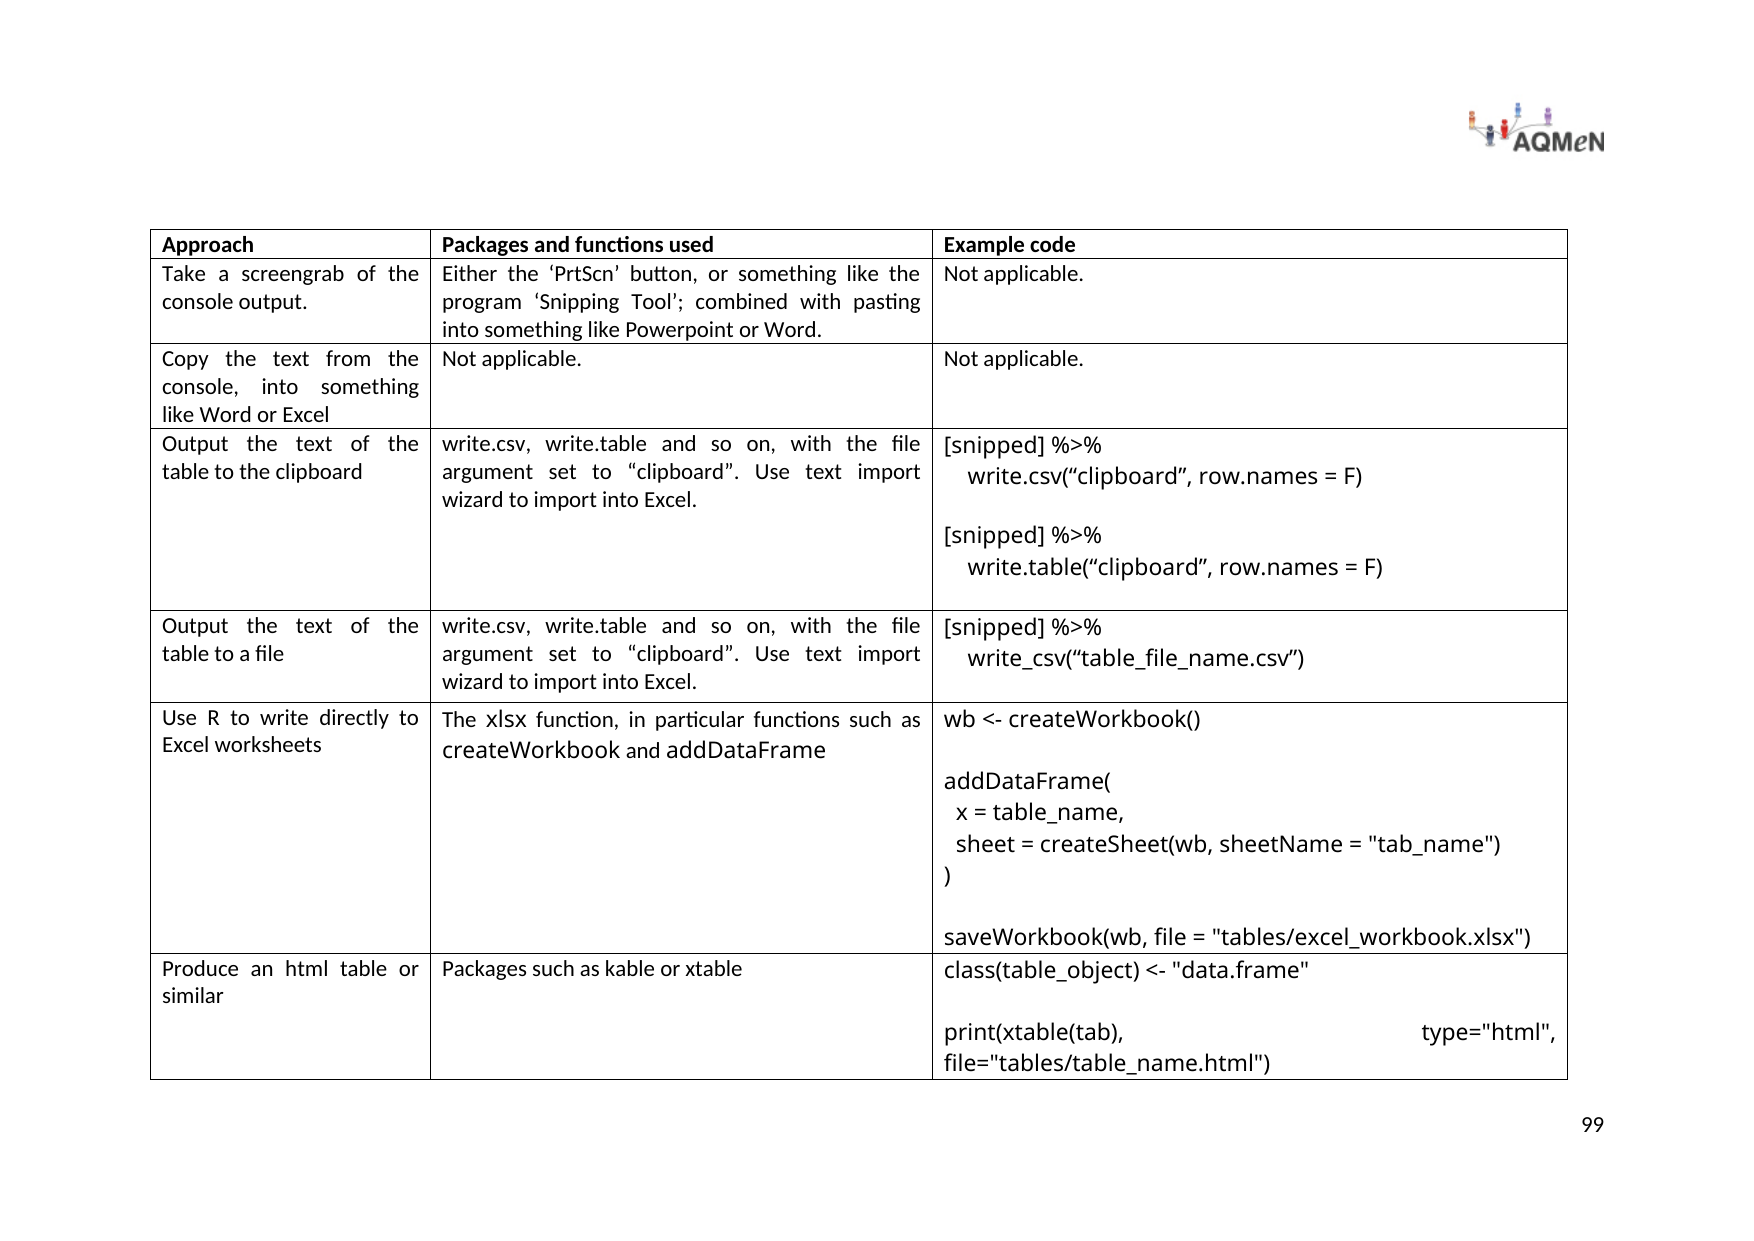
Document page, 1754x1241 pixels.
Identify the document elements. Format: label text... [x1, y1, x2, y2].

table_cell Take a screengrab of the console output. [151, 259, 430, 343]
table_cell Copy the text from the console, into something like Word or Excel [151, 344, 430, 428]
table_header Example code [933, 230, 1567, 258]
table_cell Packages such as kable or xtable [431, 954, 932, 1079]
table_cell class(table_object) <- "data.frame" print(xtable(tab), type="html", file="tables/table_name.html") [933, 954, 1567, 1079]
table_cell Use R to write directly to Excel worksheets [151, 703, 430, 953]
table_cell write.csv, write.table and so on, with the file argument set to “clipboard”. Use text import wizard to import into Excel. [431, 611, 932, 702]
table_header Approach [151, 230, 430, 258]
table_cell Output the text of the table to the clipboard [151, 429, 430, 610]
table_cell Not applicable. [431, 344, 932, 428]
table_cell Not applicable. [933, 259, 1567, 343]
table_cell Not applicable. [933, 344, 1567, 428]
table_cell write.csv, write.table and so on, with the file argument set to “clipboard”. Use text import wizard to import into Excel. [431, 429, 932, 610]
table_cell Produce an html table or similar [151, 954, 430, 1079]
table_cell Either the ‘PrtScn’ button, or something like the program ‘Snipping Tool’; combined with pasting into something like Powerpoint or Word. [431, 259, 932, 343]
table_cell Output the text of the table to a file [151, 611, 430, 702]
table_cell [snipped] %>% write_csv(“table_file_name.csv”) [933, 611, 1567, 702]
picture [1468, 73, 1604, 182]
table_header Packages and functions used [431, 230, 932, 258]
table_cell [snipped] %>% write.csv(“clipboard”, row.names = F) [snipped] %>% write.table(“clipboard”, row.names = F) [933, 429, 1567, 610]
table_cell The xlsx function, in particular functions such as createWorkbook and addDataFrame [431, 703, 932, 953]
table_cell wb <- createWorkbook() addDataFrame( x = table_name, sheet = createSheet(wb, sheetName = "tab_name") ) saveWorkbook(wb, file = "tables/excel_workbook.xlsx") [933, 703, 1567, 953]
